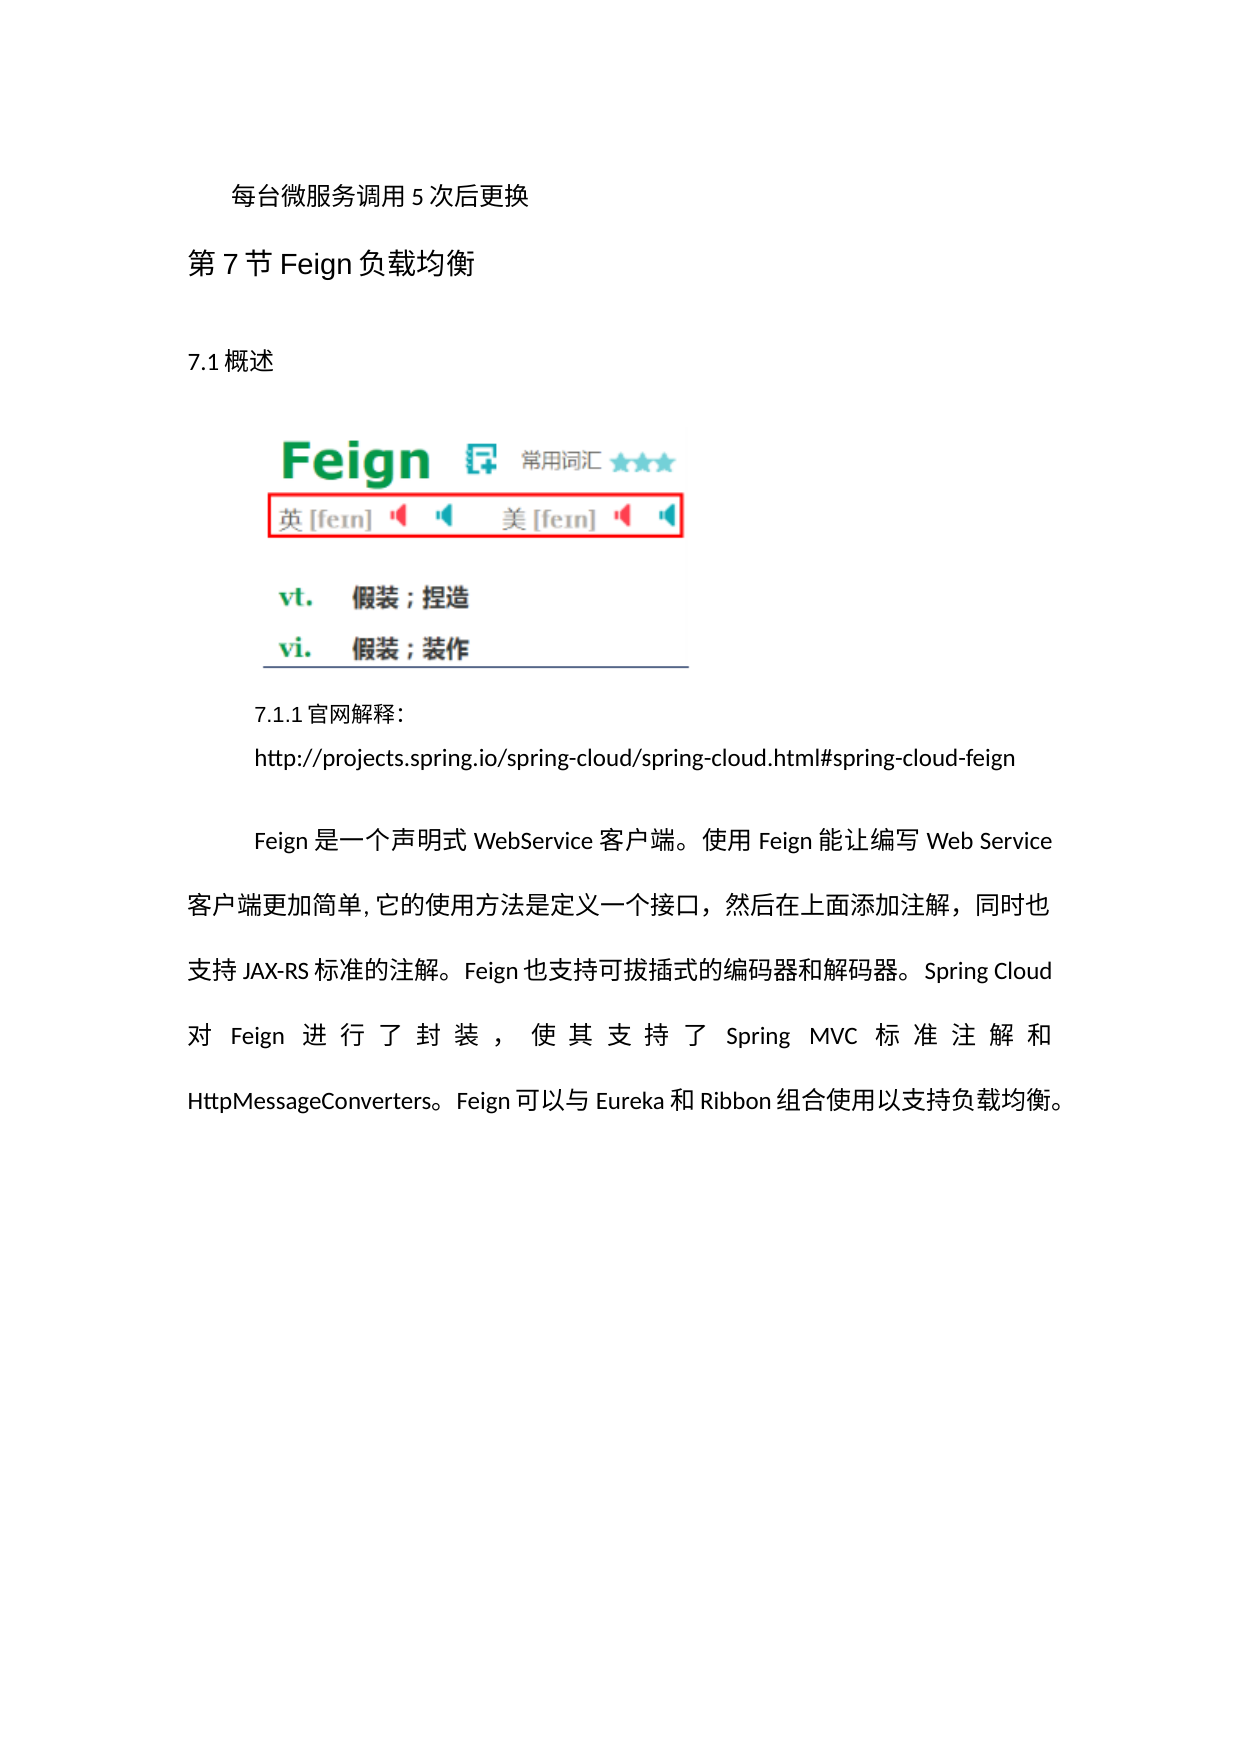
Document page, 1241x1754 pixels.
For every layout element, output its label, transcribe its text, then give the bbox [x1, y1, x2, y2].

list 每台微服务调用5次后更换 [231, 162, 1053, 227]
subtitle 7.1.1官网解释： [187, 696, 1053, 729]
text Feign是一个声明式WebService客户端。使用Feign能让编写Web Service客户端更加简单, 它的使用方法是定义一个接口，然后在上面添加注解，同时也支持JAX-RS标准的注解。Feign也支持可拔插式的编码器和解码器。Spring Cloud对Feign进行了封装，使其支持了Spring MVC标准注解和HttpMessageConverters。Feign可以与Eureka和Ribbon组合使用以支持负载均衡。 [187, 806, 1053, 1131]
text http://projects.spring.io/spring-cloud/spring-cloud.html#spring-cloud-feign [187, 741, 1053, 774]
subtitle 第7节Feign负载均衡 [187, 229, 1053, 294]
picture [254, 419, 697, 676]
subtitle 7.1概述 [187, 327, 1053, 392]
